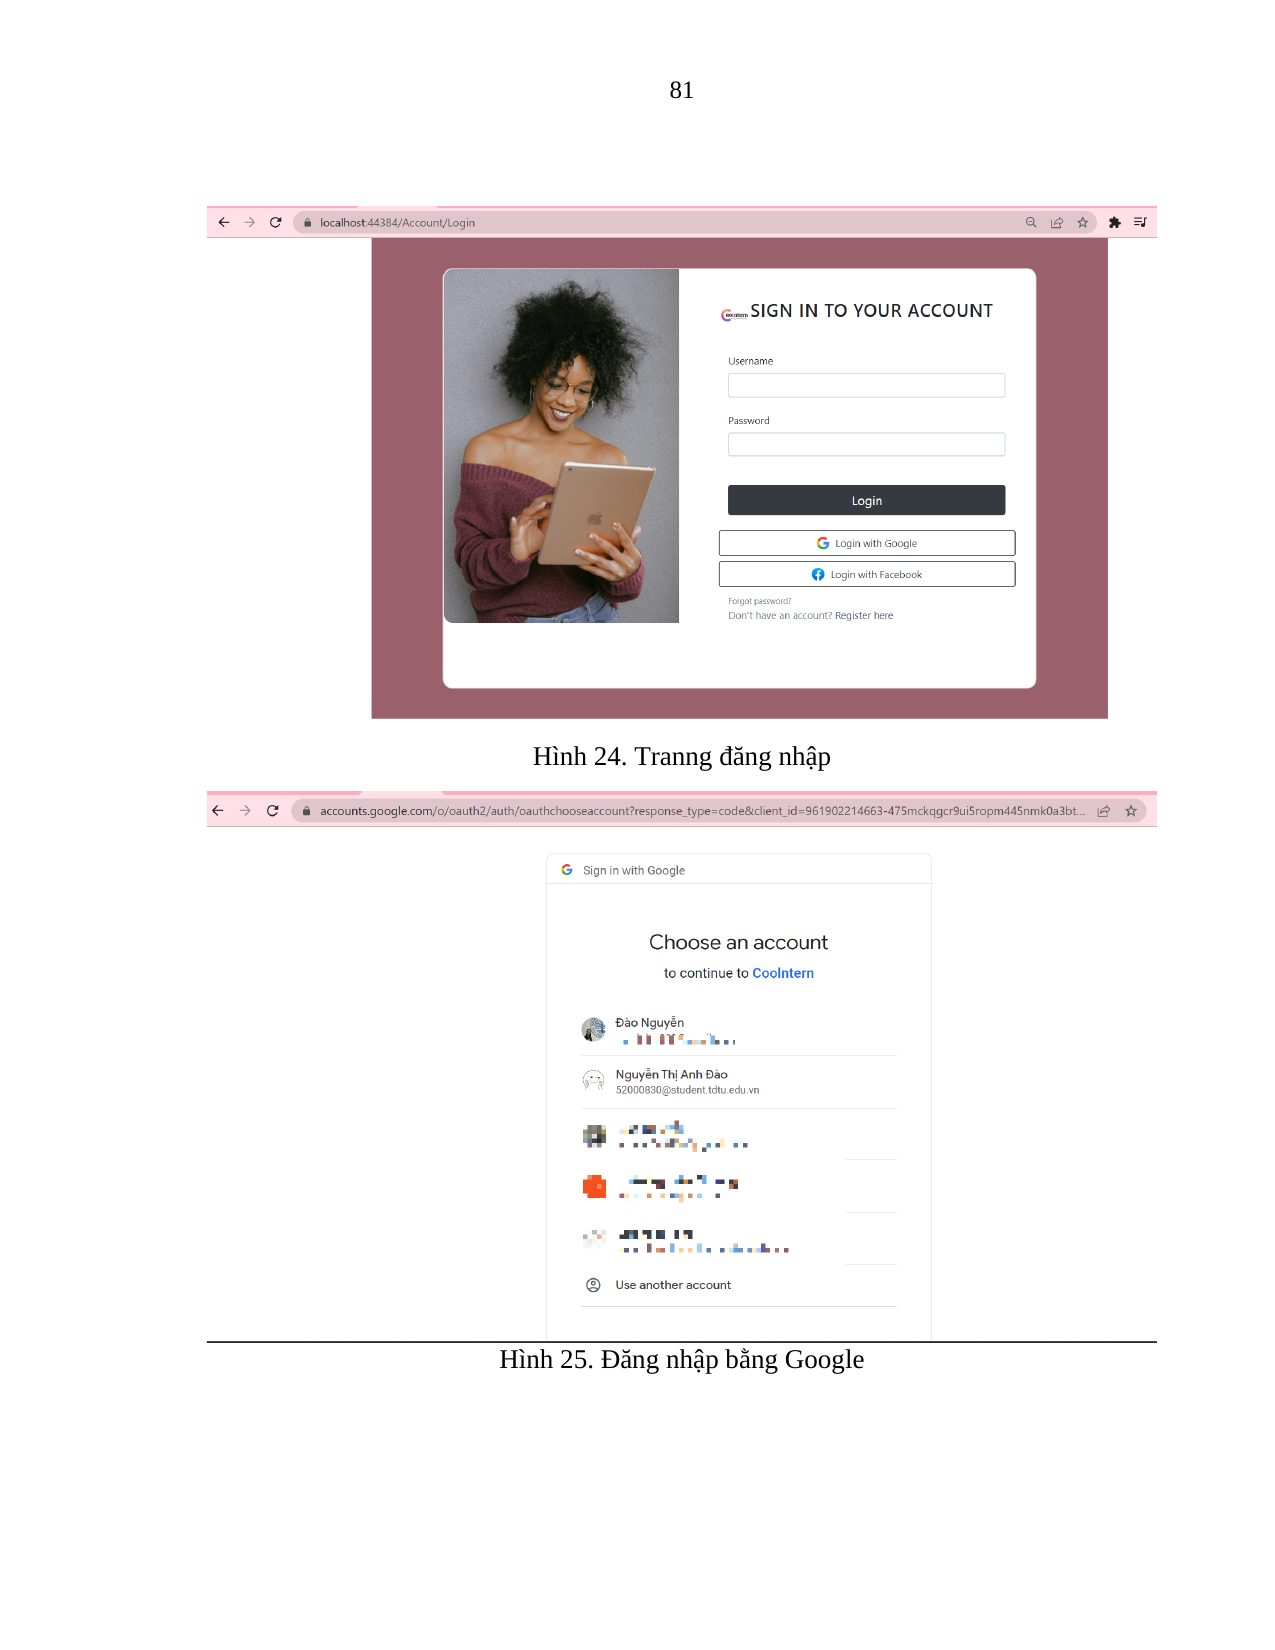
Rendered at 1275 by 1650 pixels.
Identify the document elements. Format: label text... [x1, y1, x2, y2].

picture [206, 206, 1157, 719]
picture [206, 791, 1157, 1343]
